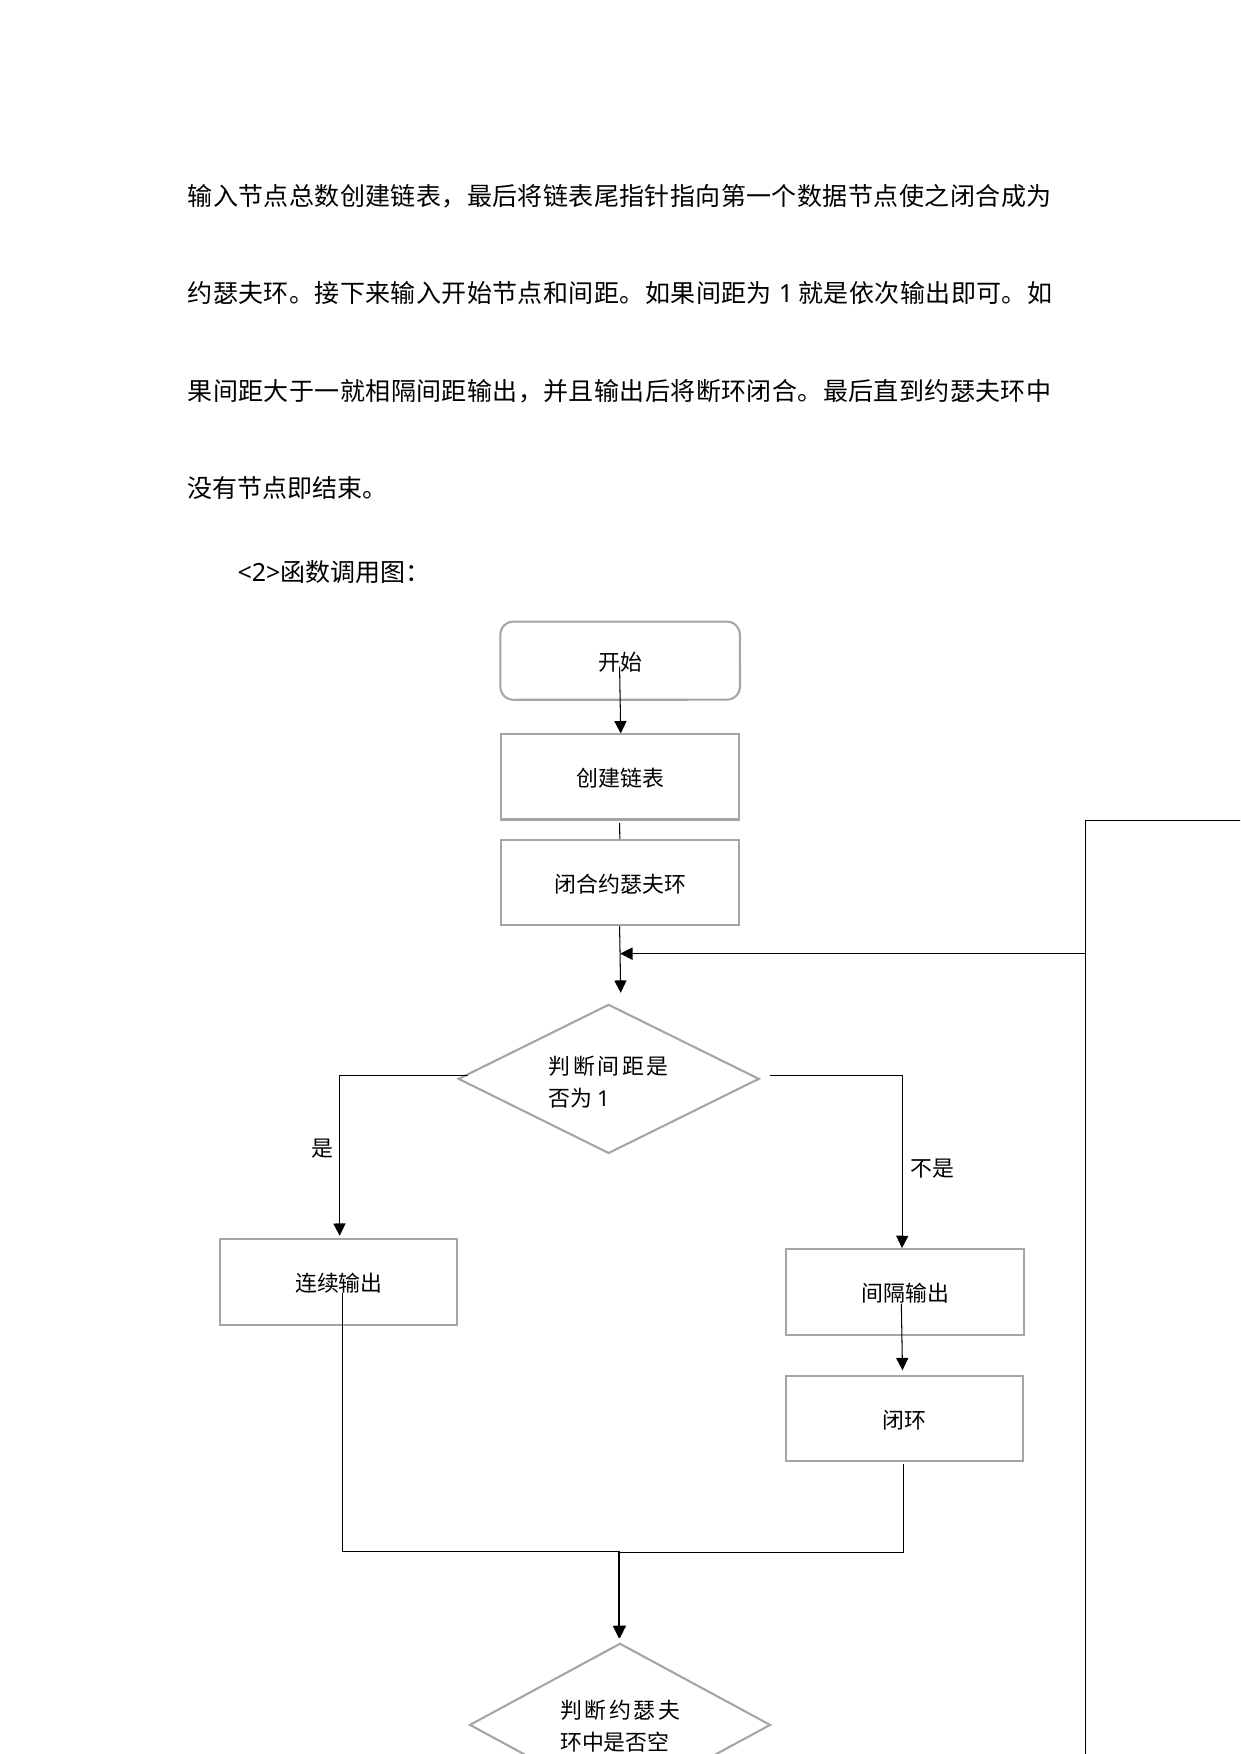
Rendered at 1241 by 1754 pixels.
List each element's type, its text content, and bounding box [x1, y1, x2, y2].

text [187, 162, 1053, 519]
text <2>函数调用图： [187, 538, 1053, 603]
